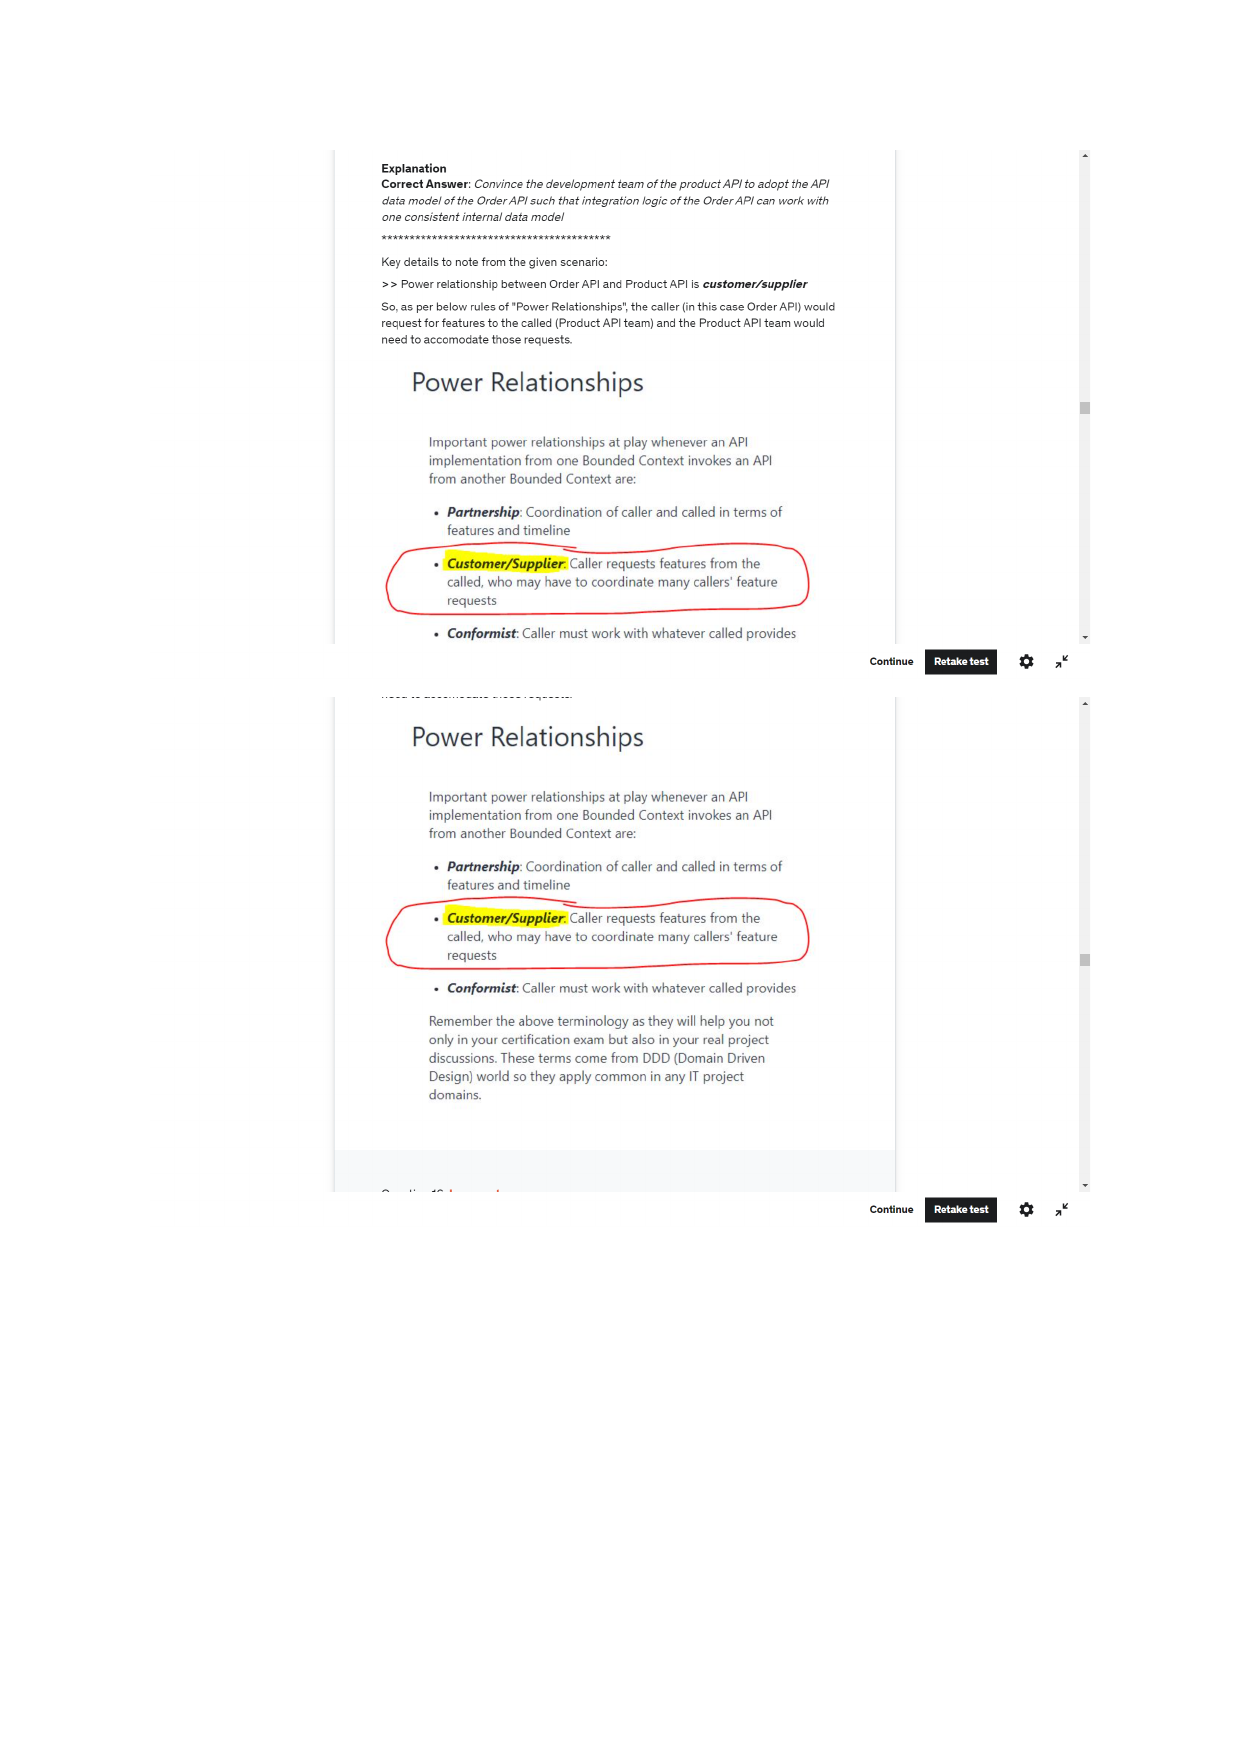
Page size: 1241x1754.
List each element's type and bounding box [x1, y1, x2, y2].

picture [150, 150, 1091, 679]
picture [150, 697, 1091, 1227]
